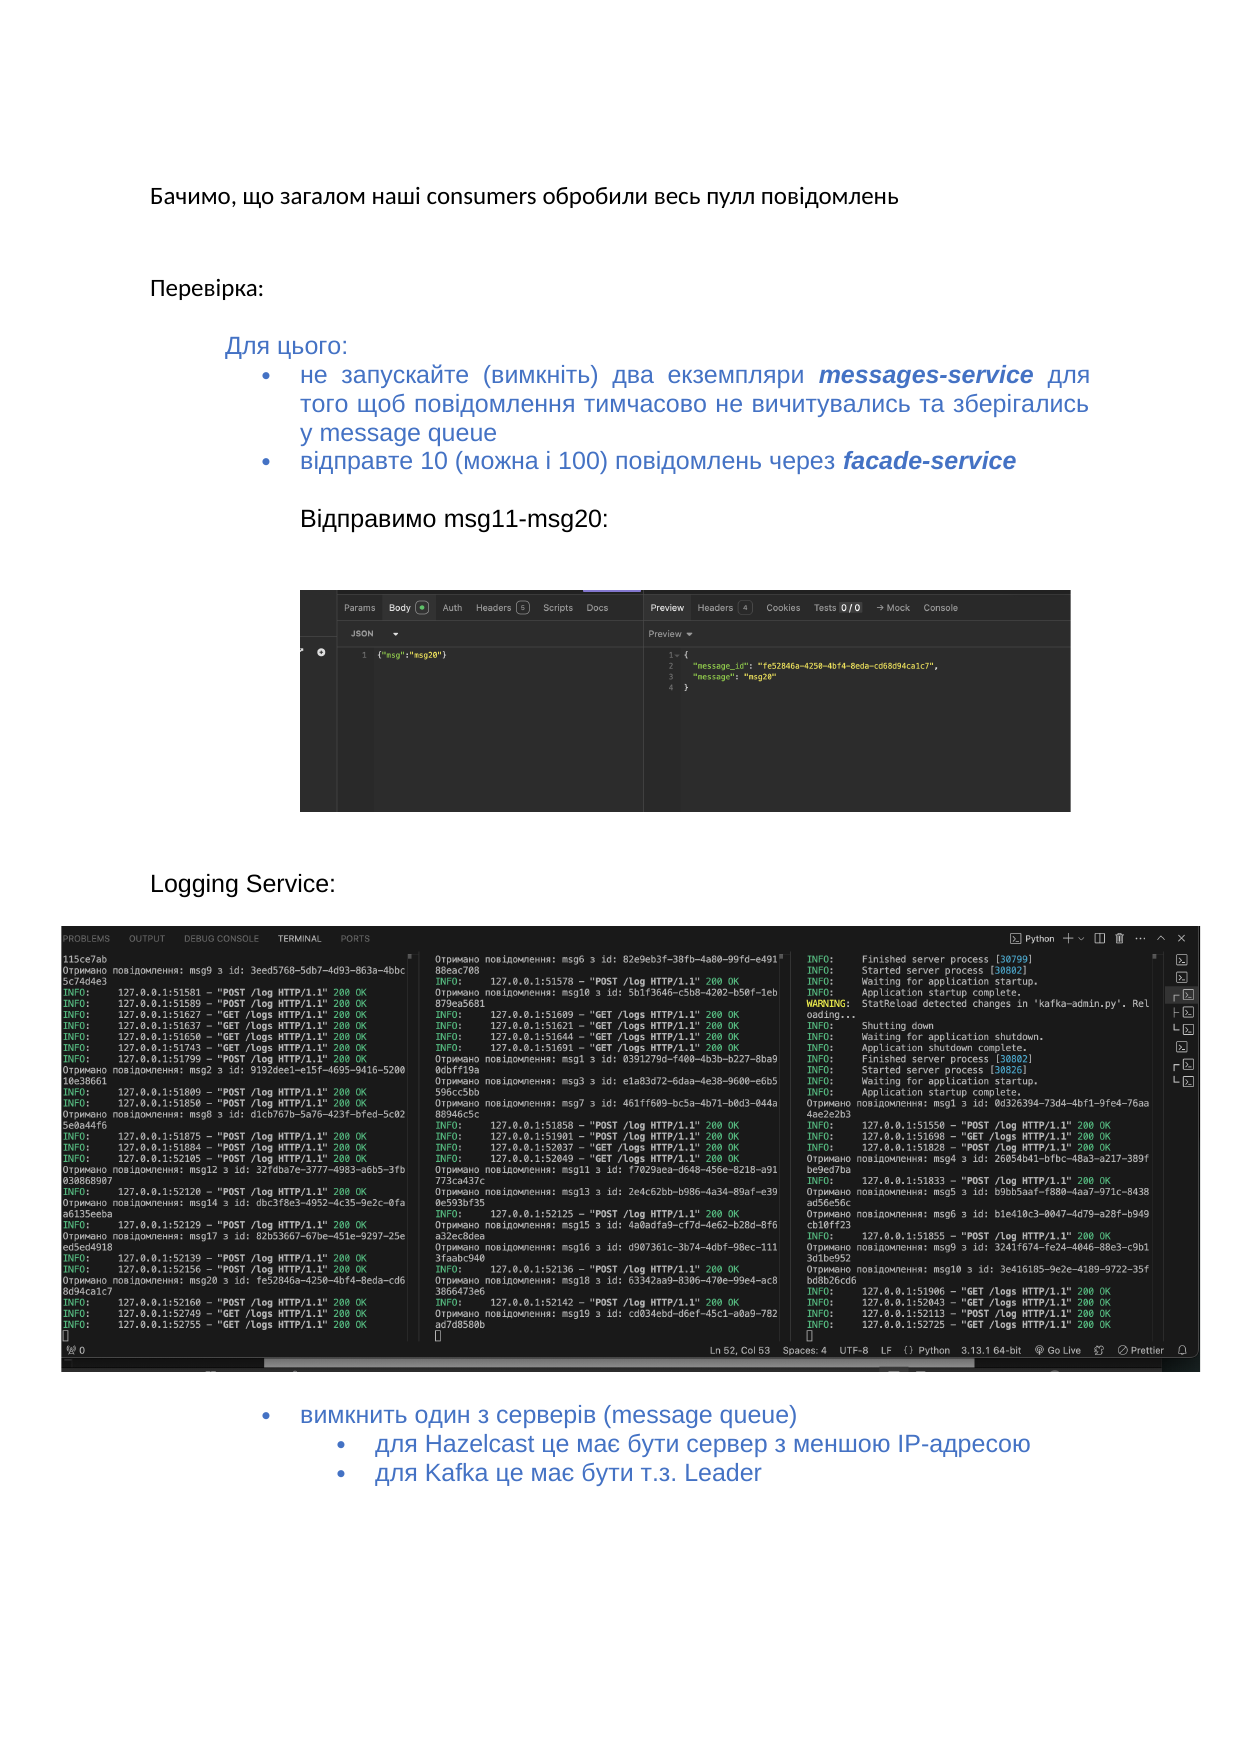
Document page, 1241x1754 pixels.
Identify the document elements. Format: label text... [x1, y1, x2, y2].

text Відправимо msg11-msg20: [150, 504, 1090, 533]
list відправте 10 (можна і 100) повідомлень через facade-service [262, 446, 1090, 475]
text Бачимо, що загалом наші consumers обробили весь пулл повідомлень [150, 181, 1090, 211]
list вимкнить один з серверів (message queue) [262, 1400, 1090, 1429]
picture [300, 590, 1071, 812]
text Для цього: [150, 331, 1090, 360]
text Перевірка: [150, 272, 1090, 303]
list не запускайте (вимкніть) два екземпляри messages-service для того щоб повідомлення тимчасово не вичитувались та зберігались у message queue [262, 360, 1090, 446]
list для Hazelcast це має бути сервер з меншою IP-адресою [337, 1429, 1090, 1457]
text Logging Service: [150, 869, 1090, 898]
picture [61, 926, 1201, 1372]
list для Kafkа це має бути т.з. Leader [337, 1457, 1090, 1486]
